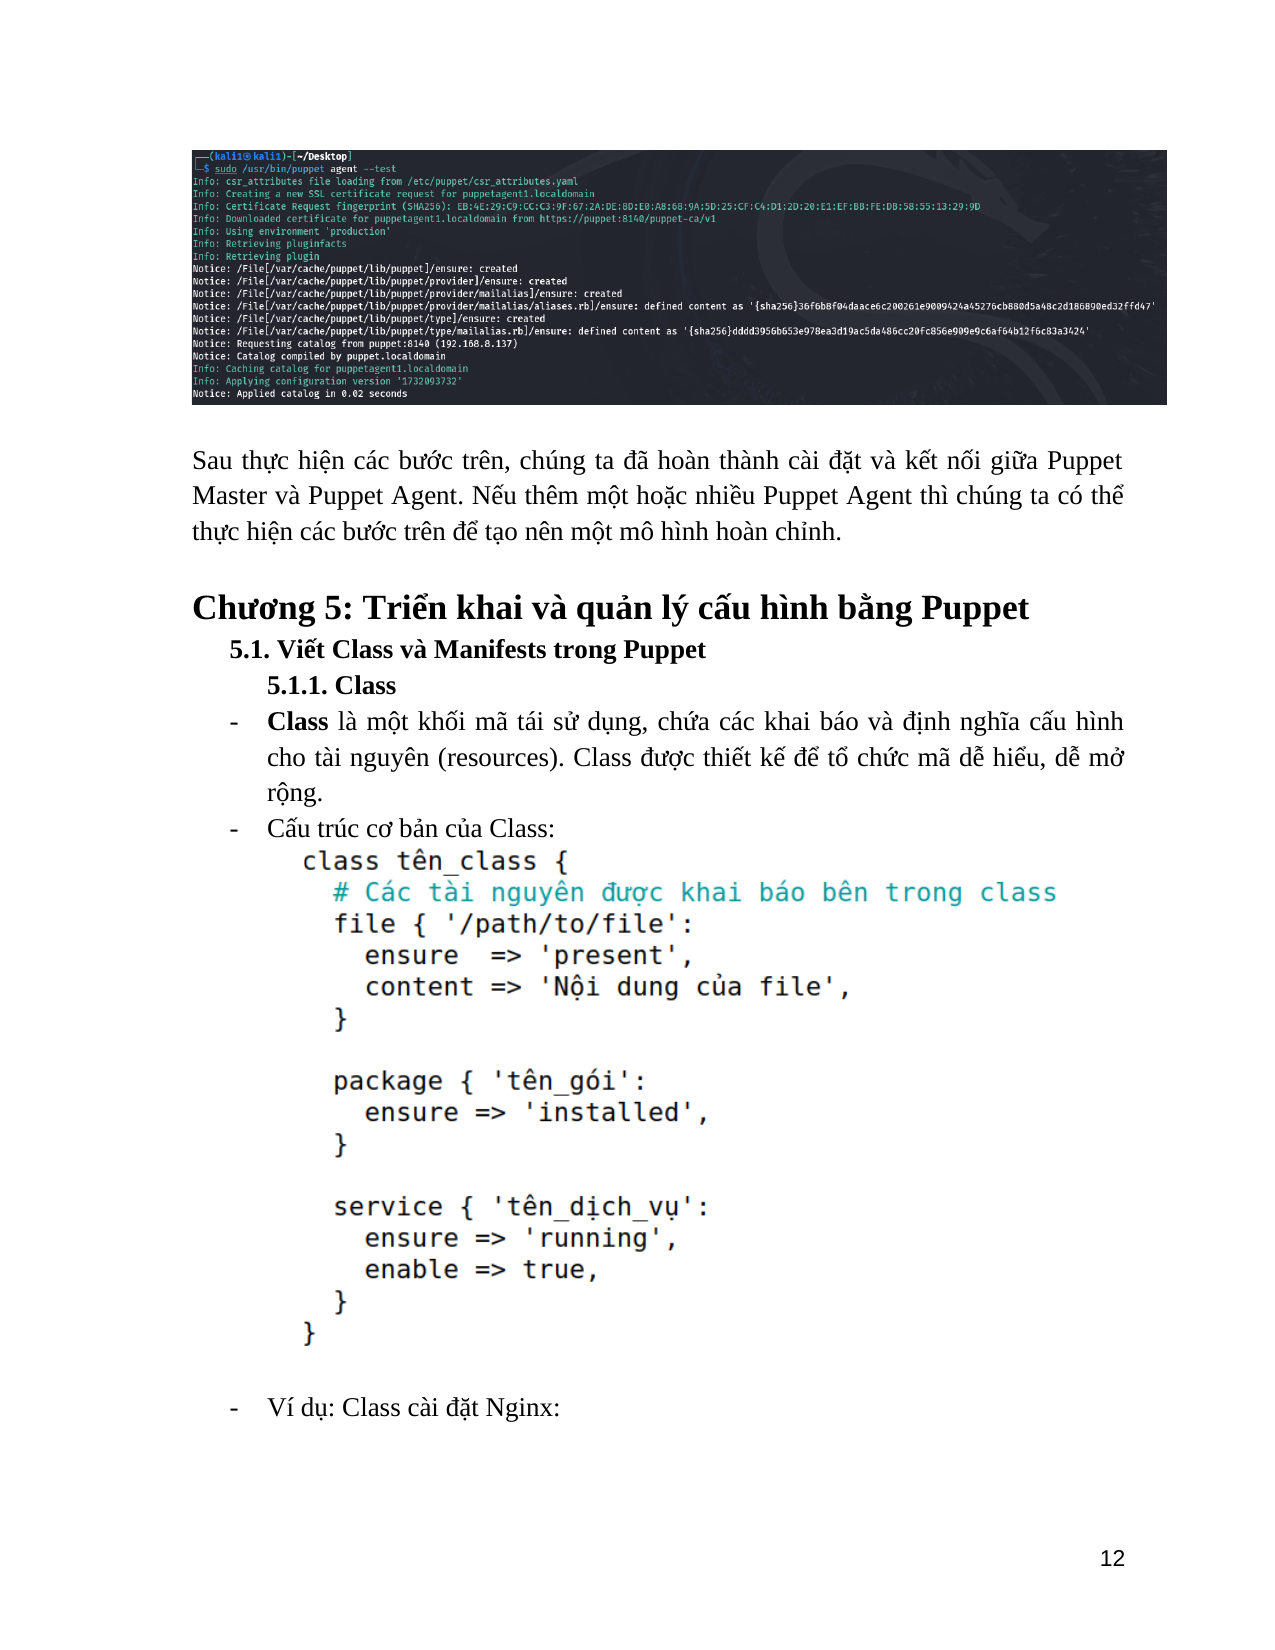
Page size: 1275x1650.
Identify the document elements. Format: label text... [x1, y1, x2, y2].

list Class là một khối mã tái sử dụng, chứa các khai báo và định nghĩa cấu hình cho tài nguyên (resources). Class được thiết kế để tổ chức mã dễ hiểu, dễ mở rộng. [229, 705, 1125, 808]
text 5.1. Viết Class và Manifests trong Puppet [229, 633, 1125, 665]
text Sau thực hiện các bước trên, chúng ta đã hoàn thành cài đặt và kết nối giữa Puppet Master và Puppet Agent. Nếu thêm một hoặc nhiều Puppet Agent thì chúng ta có thể thực hiện các bước trên để tạo nên một mô hình hoàn chỉnh. [192, 444, 1125, 546]
list Ví dụ: Class cài đặt Nginx: [229, 1391, 1125, 1422]
subtitle Chương 5: Triển khai và quản lý cấu hình bằng Puppet [192, 587, 1125, 627]
list Cấu trúc cơ bản của Class: [229, 812, 1125, 843]
picture [191, 150, 1167, 405]
text 5.1.1. Class [229, 669, 1125, 700]
picture [304, 847, 1064, 1352]
